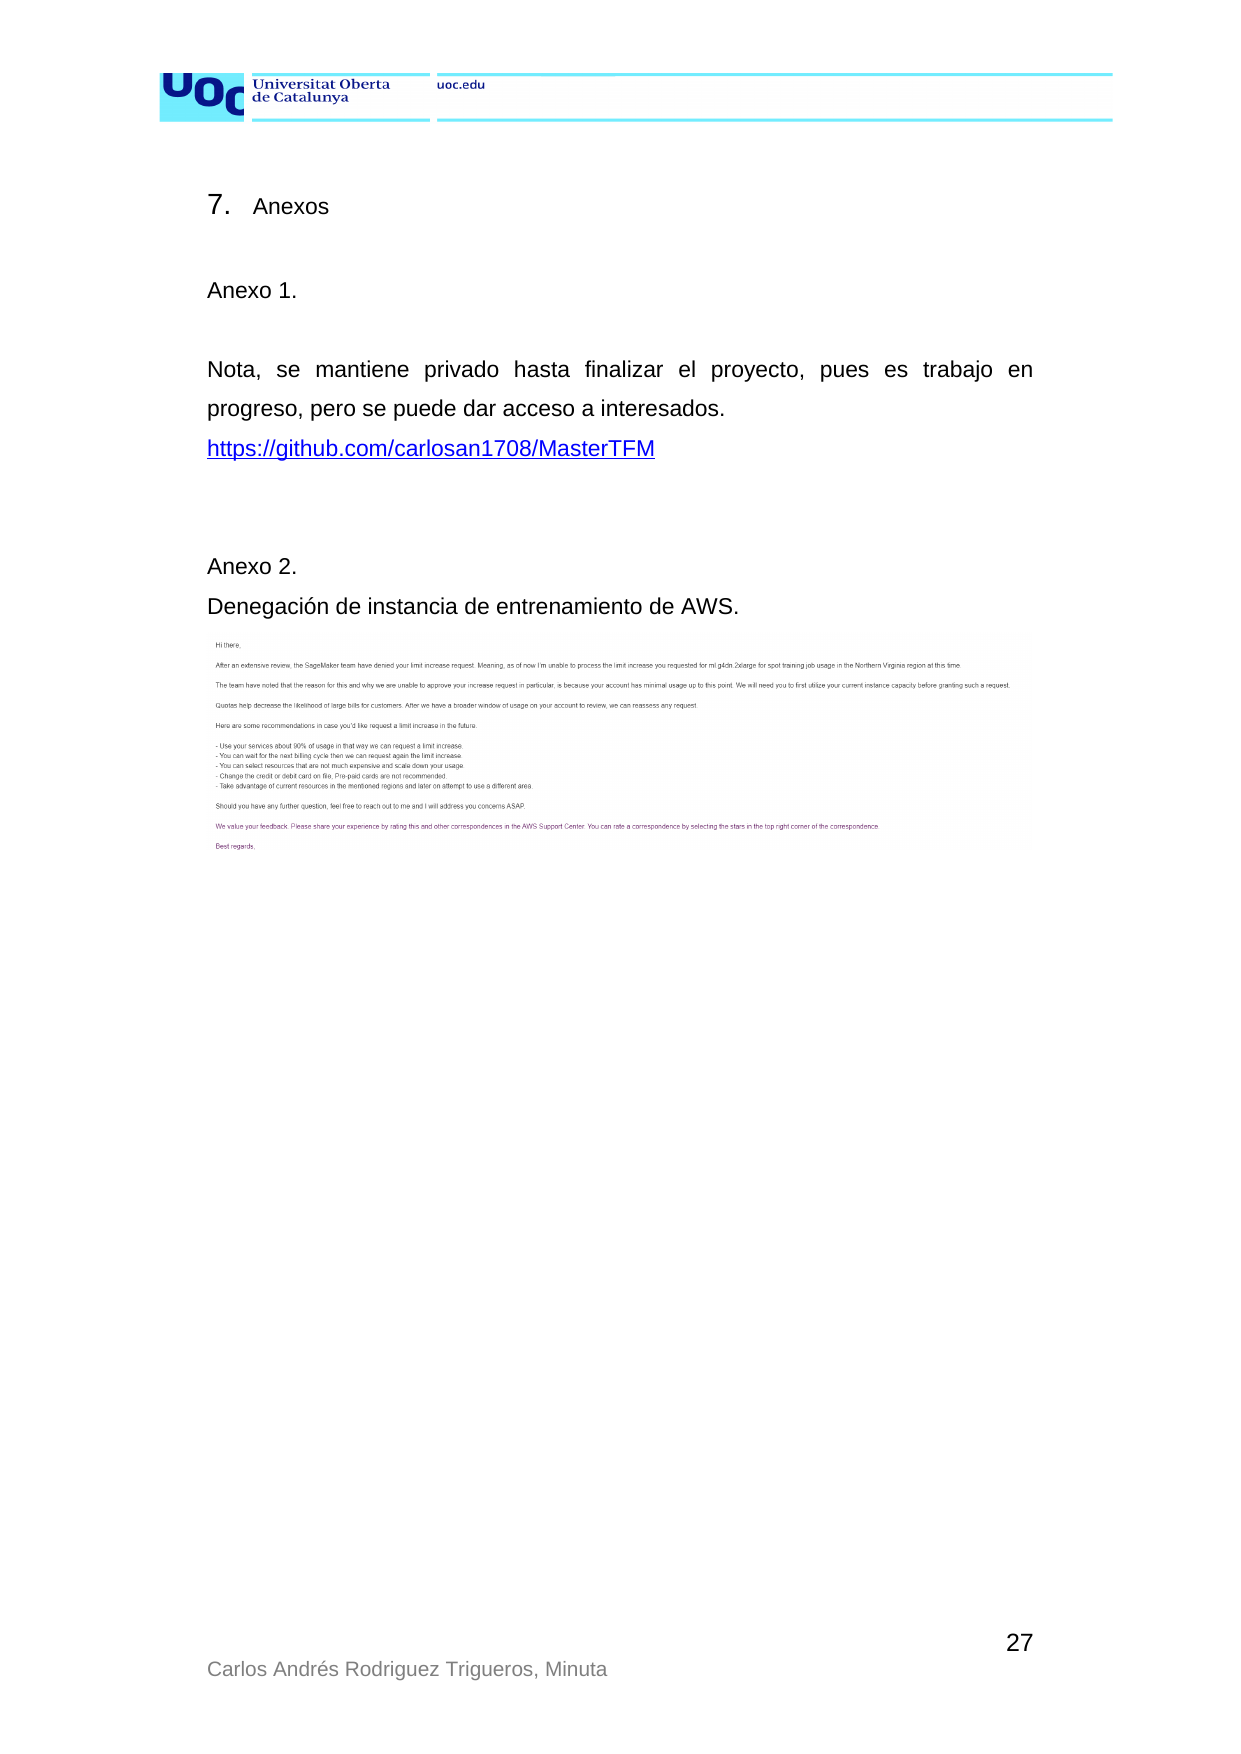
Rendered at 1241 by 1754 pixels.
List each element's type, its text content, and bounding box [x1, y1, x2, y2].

picture [159, 73, 1113, 124]
text Anexo 2. [207, 553, 1033, 580]
text Anexo 1. [207, 277, 1033, 303]
picture [206, 632, 1032, 850]
text Denegación de instancia de entrenamiento de AWS. [207, 593, 1033, 619]
text https://github.com/carlosan1708/MasterTFM [207, 435, 1033, 461]
text Nota, se mantiene privado hasta finalizar el proyecto, pues es trabajo en progreso, pero se puede dar acceso a interesados. [207, 356, 1033, 422]
subtitle Anexos [207, 187, 1033, 221]
